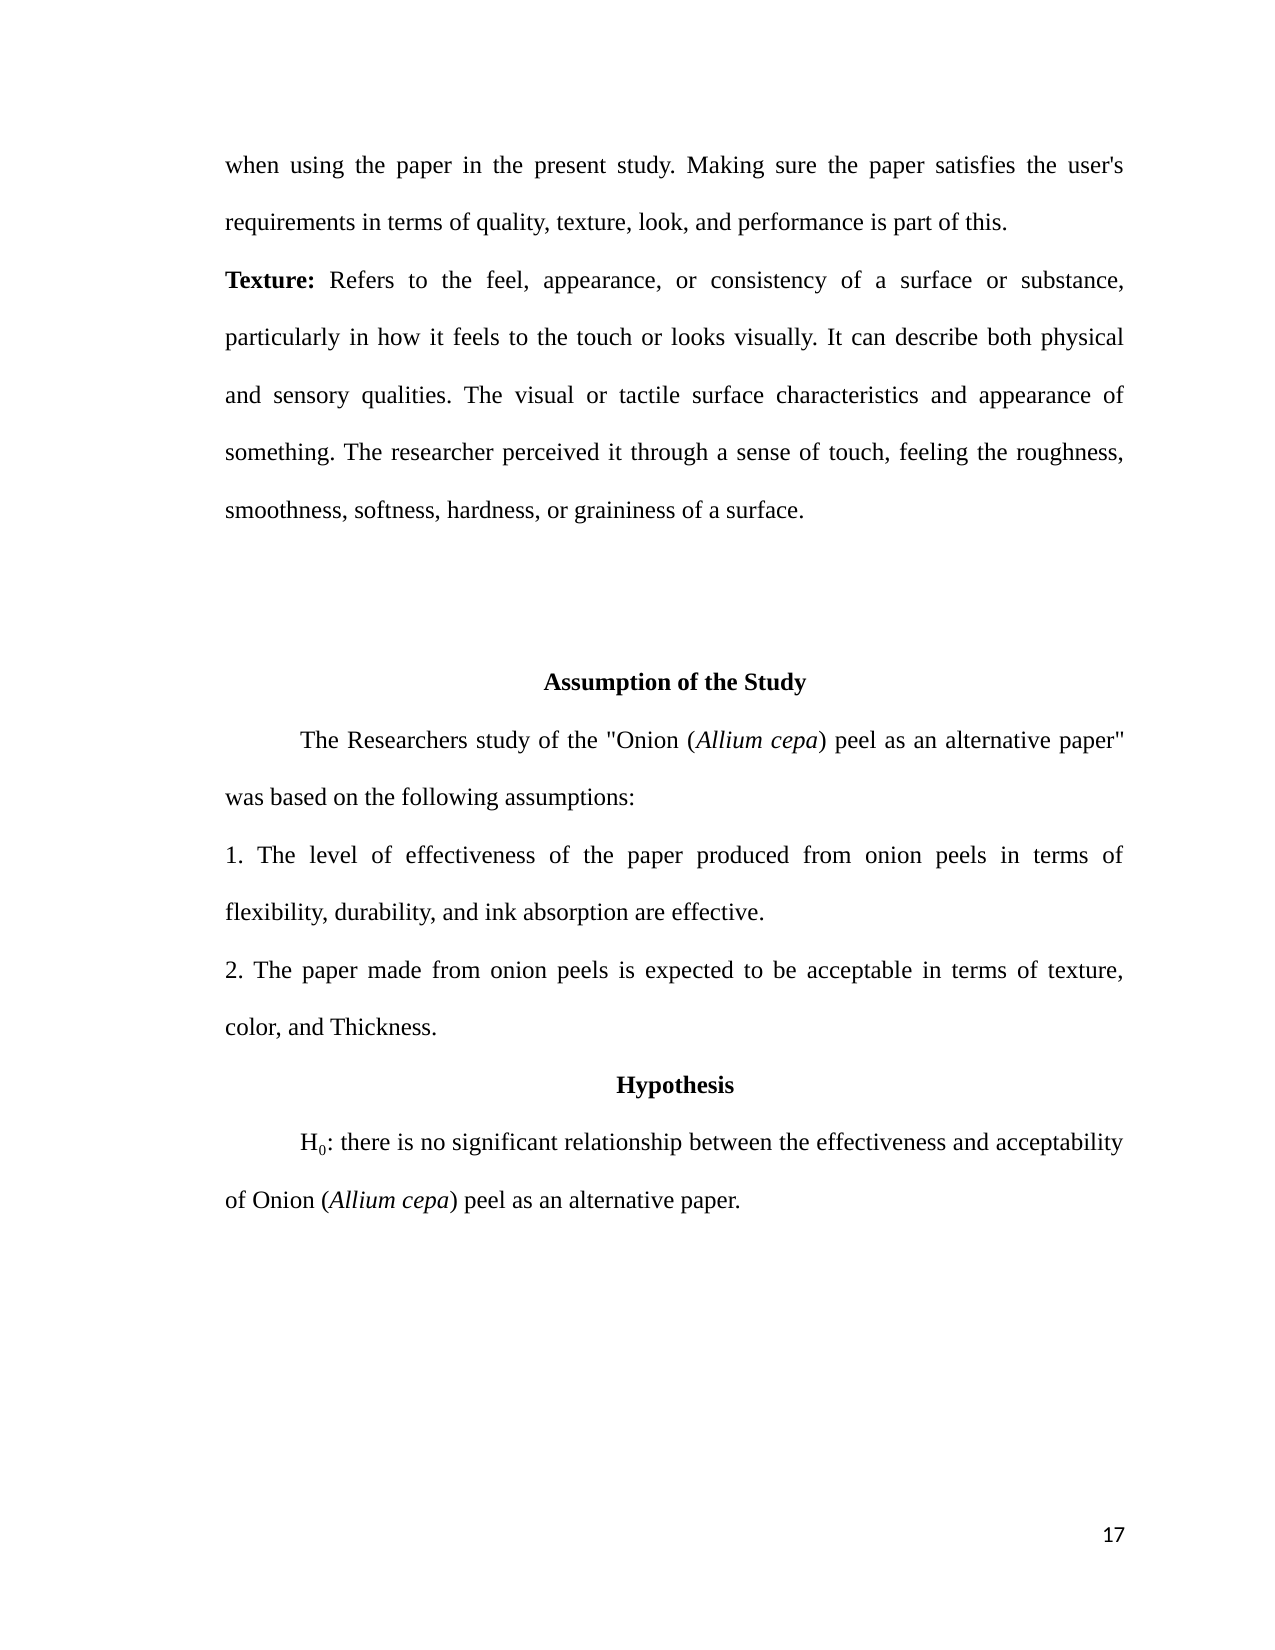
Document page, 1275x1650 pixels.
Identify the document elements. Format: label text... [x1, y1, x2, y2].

text Hypothesis [225, 1070, 1125, 1099]
text H₀: there is no significant relationship between the effectiveness and acceptability of Onion (Allium cepa) peel as an alternative paper. [225, 1127, 1125, 1214]
text 2. The paper made from onion peels is expected to be acceptable in terms of texture, color, and Thickness. [225, 955, 1125, 1041]
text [225, 150, 1125, 236]
text Assumption of the Study [225, 667, 1125, 696]
text 1. The level of effectiveness of the paper produced from onion peels in terms of flexibility, durability, and ink absorption are effective. [225, 840, 1125, 926]
text The Researchers study of the "Onion (Allium cepa) peel as an alternative paper" was based on the following assumptions: [225, 725, 1125, 811]
text Texture: Refers to the feel, appearance, or consistency of a surface or substance, particularly in how it feels to the touch or looks visually. It can describe both physical and sensory qualities. The visual or tactile surface characteristics and appearance of something. The researcher perceived it through a sense of touch, feeling the roughness, smoothness, softness, hardness, or graininess of a surface. [225, 265, 1125, 524]
